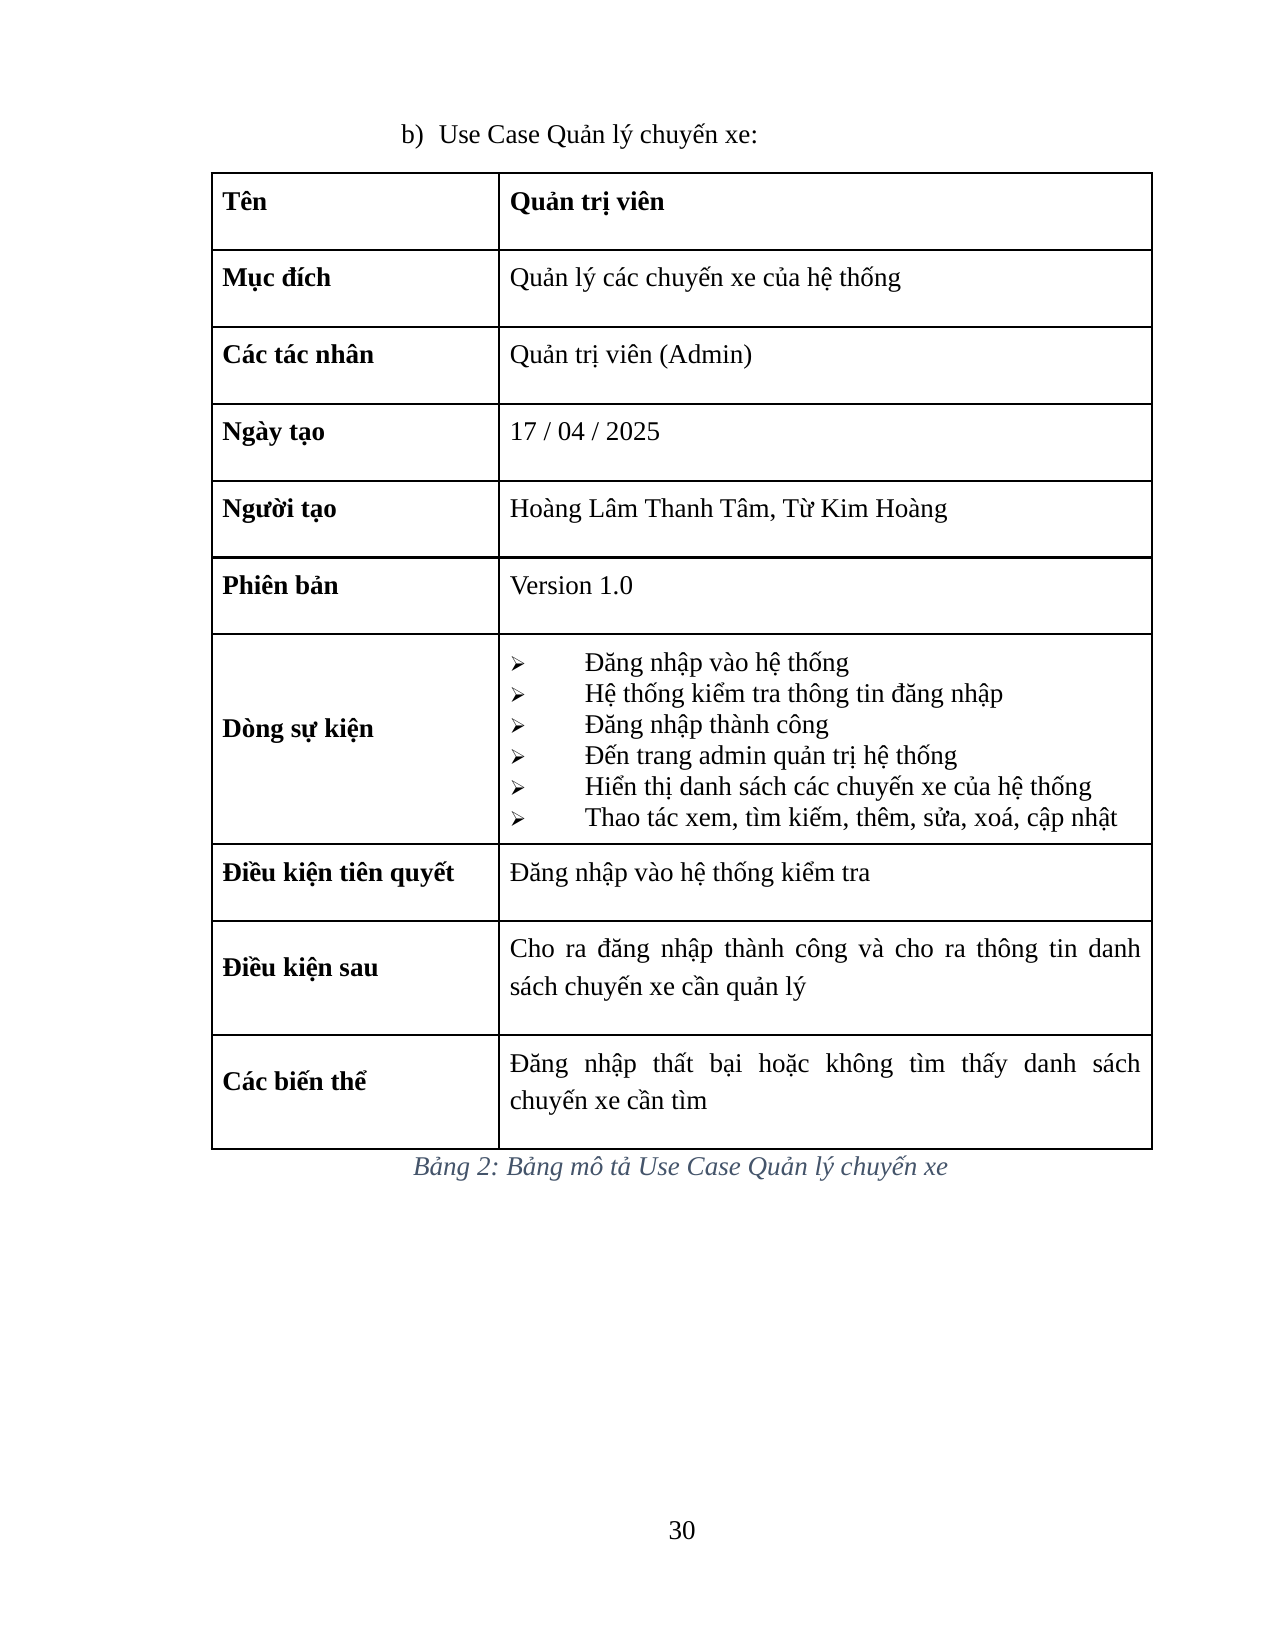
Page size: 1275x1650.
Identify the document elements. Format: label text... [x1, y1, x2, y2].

table_cell Điều kiện tiên quyết [213, 845, 498, 920]
table_header Quản trị viên [500, 174, 1151, 249]
table_cell Version 1.0 [500, 559, 1151, 633]
table_cell Cho ra đăng nhập thành công và cho ra thông tin danh sách chuyến xe cần quản lý [500, 922, 1151, 1034]
text Bảng 2: Bảng mô tả Use Case Quản lý chuyến xe [177, 1150, 1186, 1182]
list Use Case Quản lý chuyến xe: [401, 118, 1186, 149]
table_header Tên [213, 174, 498, 249]
table_cell Dòng sự kiện [213, 635, 498, 843]
table_cell Đăng nhập vào hệ thống kiểm tra [500, 845, 1151, 920]
table_cell Quản lý các chuyến xe của hệ thống [500, 251, 1151, 326]
table_cell Phiên bản [213, 559, 498, 633]
table_cell Người tạo [213, 482, 498, 556]
table_cell Mục đích [213, 251, 498, 326]
table_cell Đăng nhập thất bại hoặc không tìm thấy danh sách chuyến xe cần tìm [500, 1036, 1151, 1148]
table_cell 17 / 04 / 2025 [500, 405, 1151, 479]
table_cell Hoàng Lâm Thanh Tâm, Từ Kim Hoàng [500, 482, 1151, 556]
table_cell Điều kiện sau [213, 922, 498, 1034]
table_cell Đăng nhập vào hệ thống Hệ thống kiểm tra thông tin đăng nhập Đăng nhập thành công Đến trang admin quản trị hệ thống Hiển thị danh sách các chuyến xe của hệ thống Thao tác xem, tìm kiếm, thêm, sửa, xoá, cập nhật [500, 635, 1151, 843]
table_cell Ngày tạo [213, 405, 498, 479]
table_cell Quản trị viên (Admin) [500, 328, 1151, 403]
table_cell Các tác nhân [213, 328, 498, 403]
table_cell Các biến thể [213, 1036, 498, 1148]
